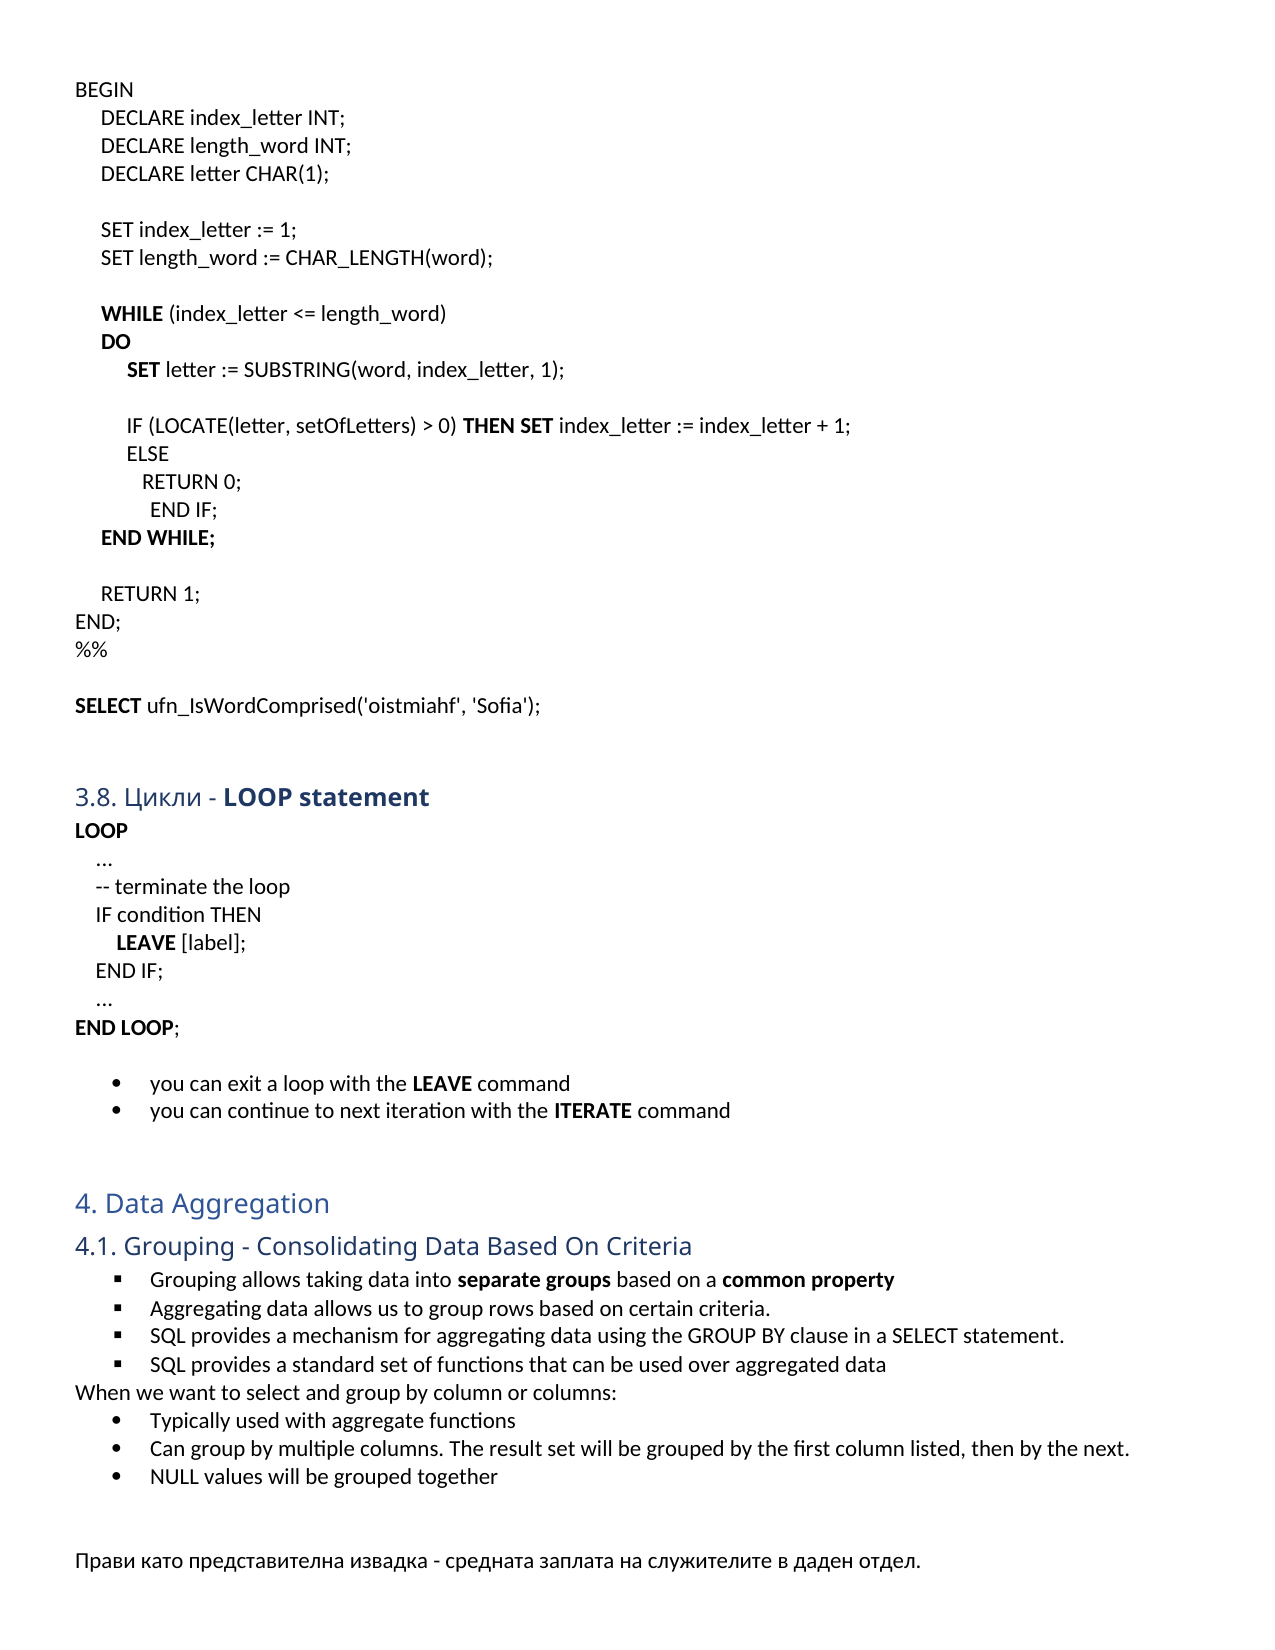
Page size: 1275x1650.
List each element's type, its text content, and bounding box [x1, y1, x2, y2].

text SET index_letter := 1; [75, 215, 1200, 243]
list SQL provides a mechanism for aggregating data using the GROUP BY clause in a SELECT statement. [112, 1322, 1200, 1350]
list Grouping allows taking data into separate groups based on a common property [112, 1266, 1200, 1294]
text ... [75, 984, 1200, 1013]
list you can continue to next iteration with the ITERATE command [112, 1097, 1200, 1125]
list Aggregating data allows us to group rows based on certain criteria. [112, 1294, 1200, 1322]
list NULL values will be grouped together [112, 1462, 1200, 1490]
subtitle 3.8. Цикли - LOOP statement [75, 780, 1200, 814]
text ... [75, 844, 1200, 872]
list Can group by multiple columns. The result set will be grouped by the first column listed, then by the next. [112, 1434, 1200, 1462]
text END LOOP; [75, 1013, 1200, 1041]
text DECLARE index_letter INT; [75, 103, 1200, 131]
text END IF; [75, 495, 1200, 523]
list SQL provides a standard set of functions that can be used over aggregated data [112, 1350, 1200, 1378]
text IF (LOCATE(letter, setOfLetters) > 0) THEN SET index_letter := index_letter + 1; [75, 411, 1200, 439]
text END; [75, 607, 1200, 635]
text SELECT ufn_IsWordComprised('oistmiahf', 'Sofia'); [75, 691, 1200, 719]
text WHILE (index_letter <= length_word) [75, 299, 1200, 327]
text %% [75, 635, 1200, 663]
text END WHILE; [75, 523, 1200, 551]
subtitle 4.1. Grouping - Consolidating Data Based On Criteria [75, 1229, 1200, 1263]
text Прави като представителна извадка - средната заплата на служителите в даден отдел. [75, 1546, 1200, 1574]
text SET letter := SUBSTRING(word, index_letter, 1); [75, 355, 1200, 383]
text ELSE [75, 439, 1200, 467]
subtitle 4. Data Aggregation [75, 1185, 1200, 1222]
list Typically used with aggregate functions [112, 1406, 1200, 1434]
text -- terminate the loop [75, 872, 1200, 901]
text LEAVE [label]; [75, 928, 1200, 957]
text END IF; [75, 957, 1200, 984]
text SET length_word := CHAR_LENGTH(word); [75, 243, 1200, 271]
text RETURN 0; [75, 467, 1200, 495]
text DO [75, 327, 1200, 355]
text DECLARE letter CHAR(1); [75, 159, 1200, 187]
text DECLARE length_word INT; [75, 131, 1200, 159]
text LOOP [75, 816, 1200, 844]
text RETURN 1; [75, 579, 1200, 607]
list you can exit a loop with the LEAVE command [112, 1069, 1200, 1097]
text BEGIN [75, 75, 1200, 103]
text IF condition THEN [75, 901, 1200, 928]
text When we want to select and group by column or columns: [75, 1378, 1200, 1406]
